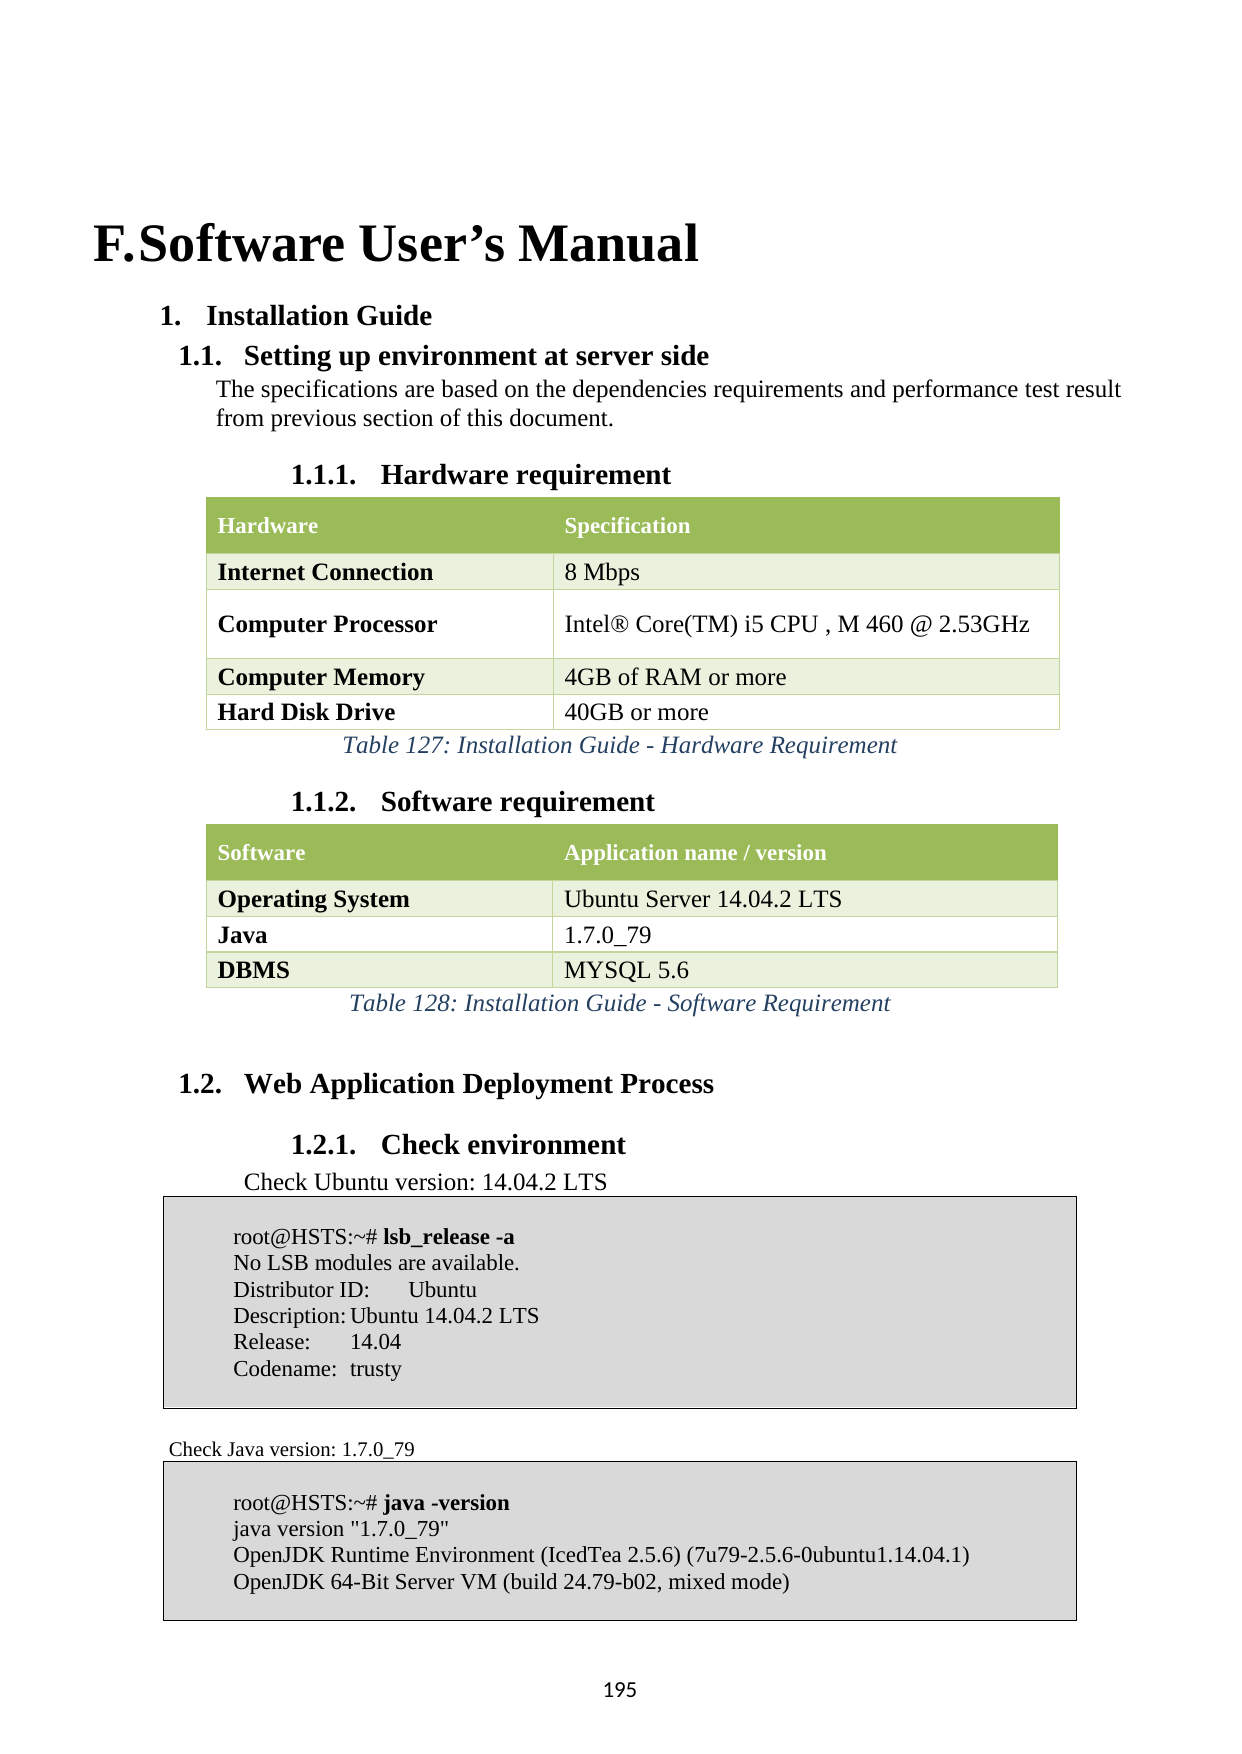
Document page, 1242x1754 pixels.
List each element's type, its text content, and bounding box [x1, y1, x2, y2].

text Check Ubuntu version: 14.04.2 LTS [169, 1167, 1146, 1196]
subtitle Setting up environment at server side [178, 338, 1146, 372]
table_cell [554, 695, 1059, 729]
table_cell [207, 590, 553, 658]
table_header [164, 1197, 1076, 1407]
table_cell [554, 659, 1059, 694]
subtitle Installation Guide [159, 298, 1146, 332]
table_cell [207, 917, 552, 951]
text Table 127: Installation Guide - Hardware Requirement [94, 730, 1146, 759]
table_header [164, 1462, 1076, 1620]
subtitle Check environment [291, 1127, 1146, 1161]
text Table 128: Installation Guide - Software Requirement [94, 988, 1146, 1017]
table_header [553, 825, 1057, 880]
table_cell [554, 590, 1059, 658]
subtitle Software User’s Manual [94, 211, 1146, 273]
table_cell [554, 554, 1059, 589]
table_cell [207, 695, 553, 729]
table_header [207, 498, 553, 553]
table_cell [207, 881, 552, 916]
subtitle Hardware requirement [291, 457, 1146, 490]
subtitle Web Application Deployment Process [178, 1066, 1146, 1099]
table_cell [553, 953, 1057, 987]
text Check Java version: 1.7.0_79 [94, 1437, 1146, 1461]
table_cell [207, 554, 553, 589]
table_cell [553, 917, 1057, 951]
text The specifications are based on the dependencies requirements and performance test result from previous section of this document. [216, 374, 1146, 432]
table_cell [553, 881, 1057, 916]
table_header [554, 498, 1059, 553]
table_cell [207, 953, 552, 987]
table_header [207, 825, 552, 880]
subtitle Software requirement [291, 784, 1146, 817]
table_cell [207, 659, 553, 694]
